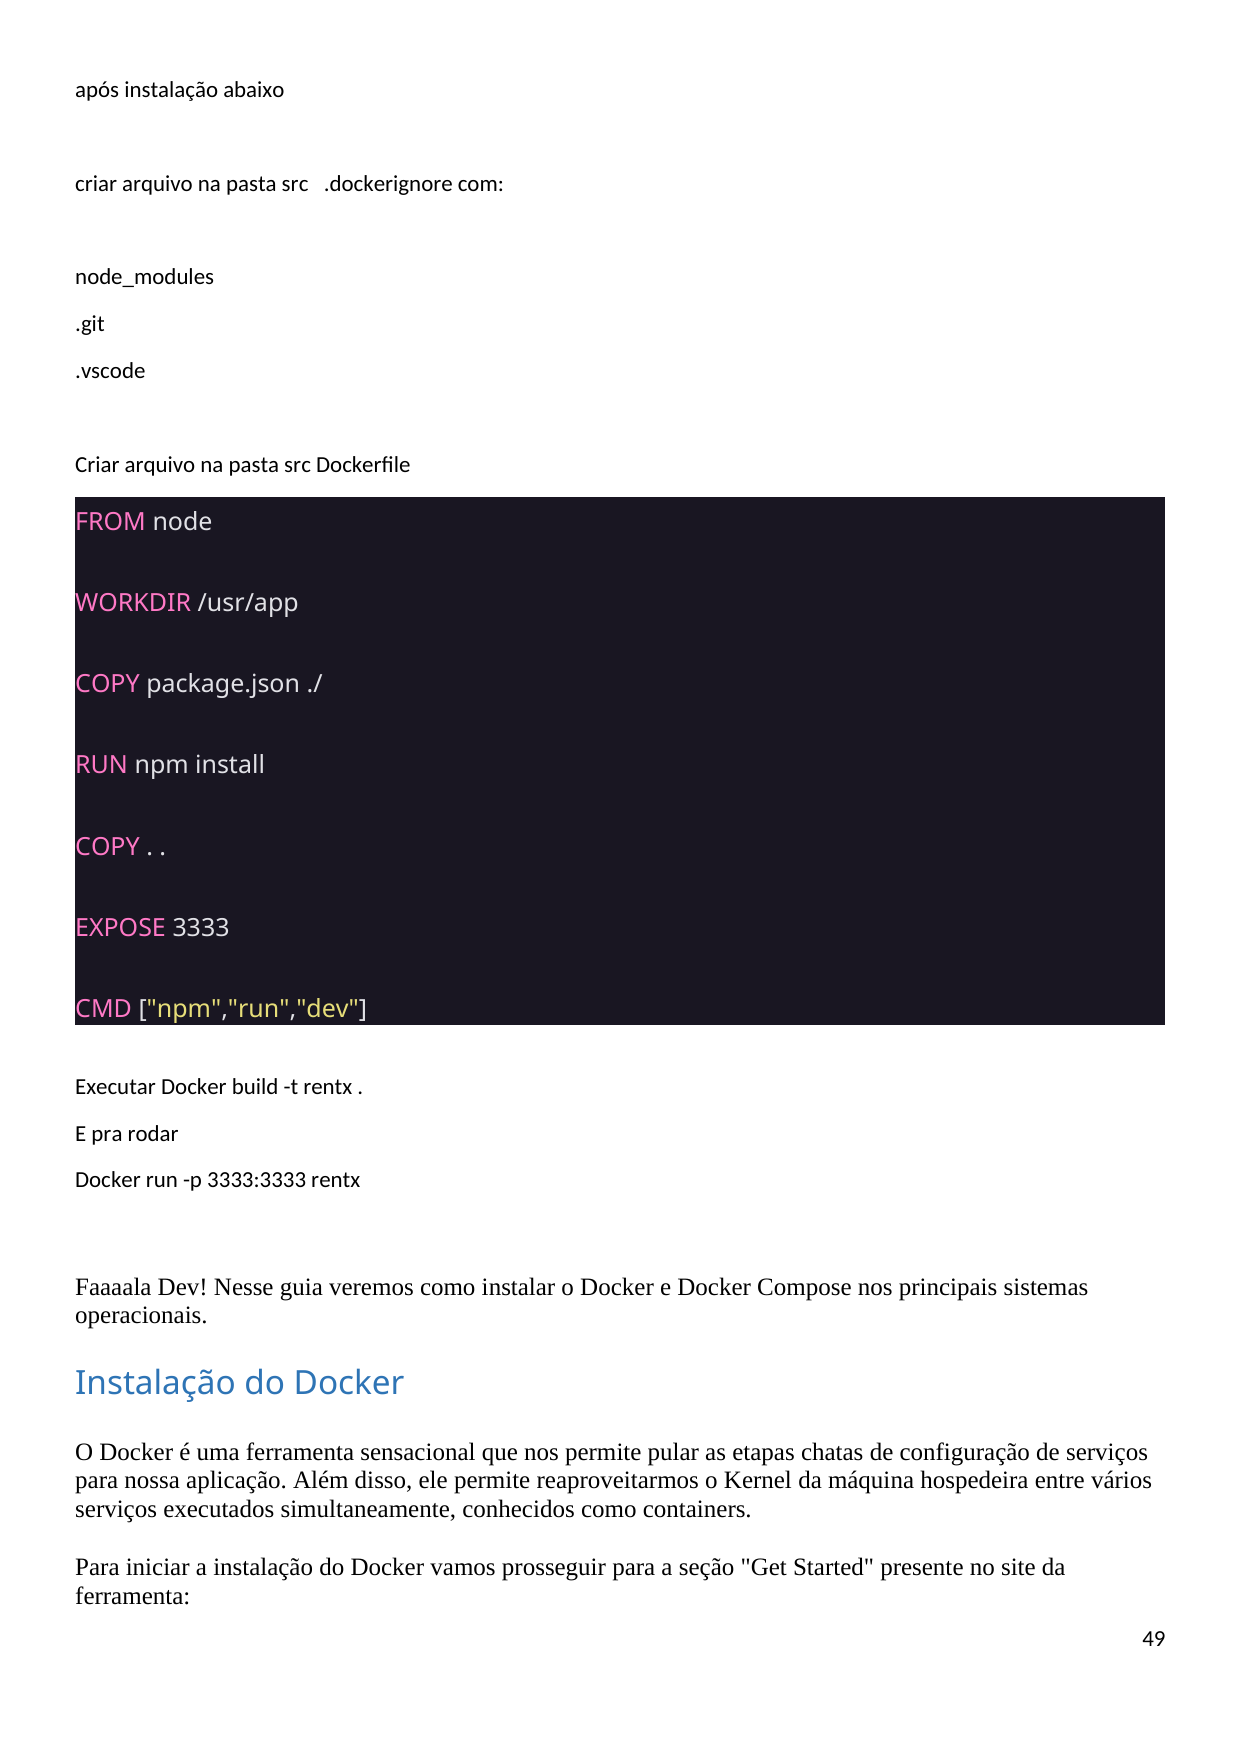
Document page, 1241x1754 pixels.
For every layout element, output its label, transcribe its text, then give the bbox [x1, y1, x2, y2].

text FROM node [75, 497, 1165, 537]
text COPY package.json ./ [75, 659, 1165, 700]
text EXPOSE 3333 [75, 903, 1165, 944]
text Docker run -p 3333:3333 rentx [75, 1166, 1165, 1194]
text WORKDIR /usr/app [75, 578, 1165, 619]
text Para iniciar a instalação do Docker vamos prosseguir para a seção "Get Started" presente no site da ferramenta: [75, 1552, 1165, 1609]
text RUN npm install [75, 741, 1165, 781]
text Criar arquivo na pasta src Dockerfile [75, 450, 1165, 478]
text CMD ["npm","run","dev"] [75, 984, 1165, 1025]
text Faaaala Dev! Nesse guia veremos como instalar o Docker e Docker Compose nos principais sistemas operacionais. [75, 1272, 1165, 1329]
subtitle Instalação do Docker [75, 1358, 1165, 1404]
text .git [75, 309, 1165, 337]
text Executar Docker build -t rentx . [75, 1072, 1165, 1100]
text node_modules [75, 262, 1165, 291]
text .vscode [75, 356, 1165, 384]
text após instalação abaixo [75, 75, 1165, 103]
text E pra rodar [75, 1119, 1165, 1147]
text O Docker é uma ferramenta sensacional que nos permite pular as etapas chatas de configuração de serviços para nossa aplicação. Além disso, ele permite reaproveitarmos o Kernel da máquina hospedeira entre vários serviços executados simultaneamente, conhecidos como containers. [75, 1437, 1165, 1523]
text COPY . . [75, 822, 1165, 862]
text criar arquivo na pasta src .dockerignore com: [75, 169, 1165, 197]
